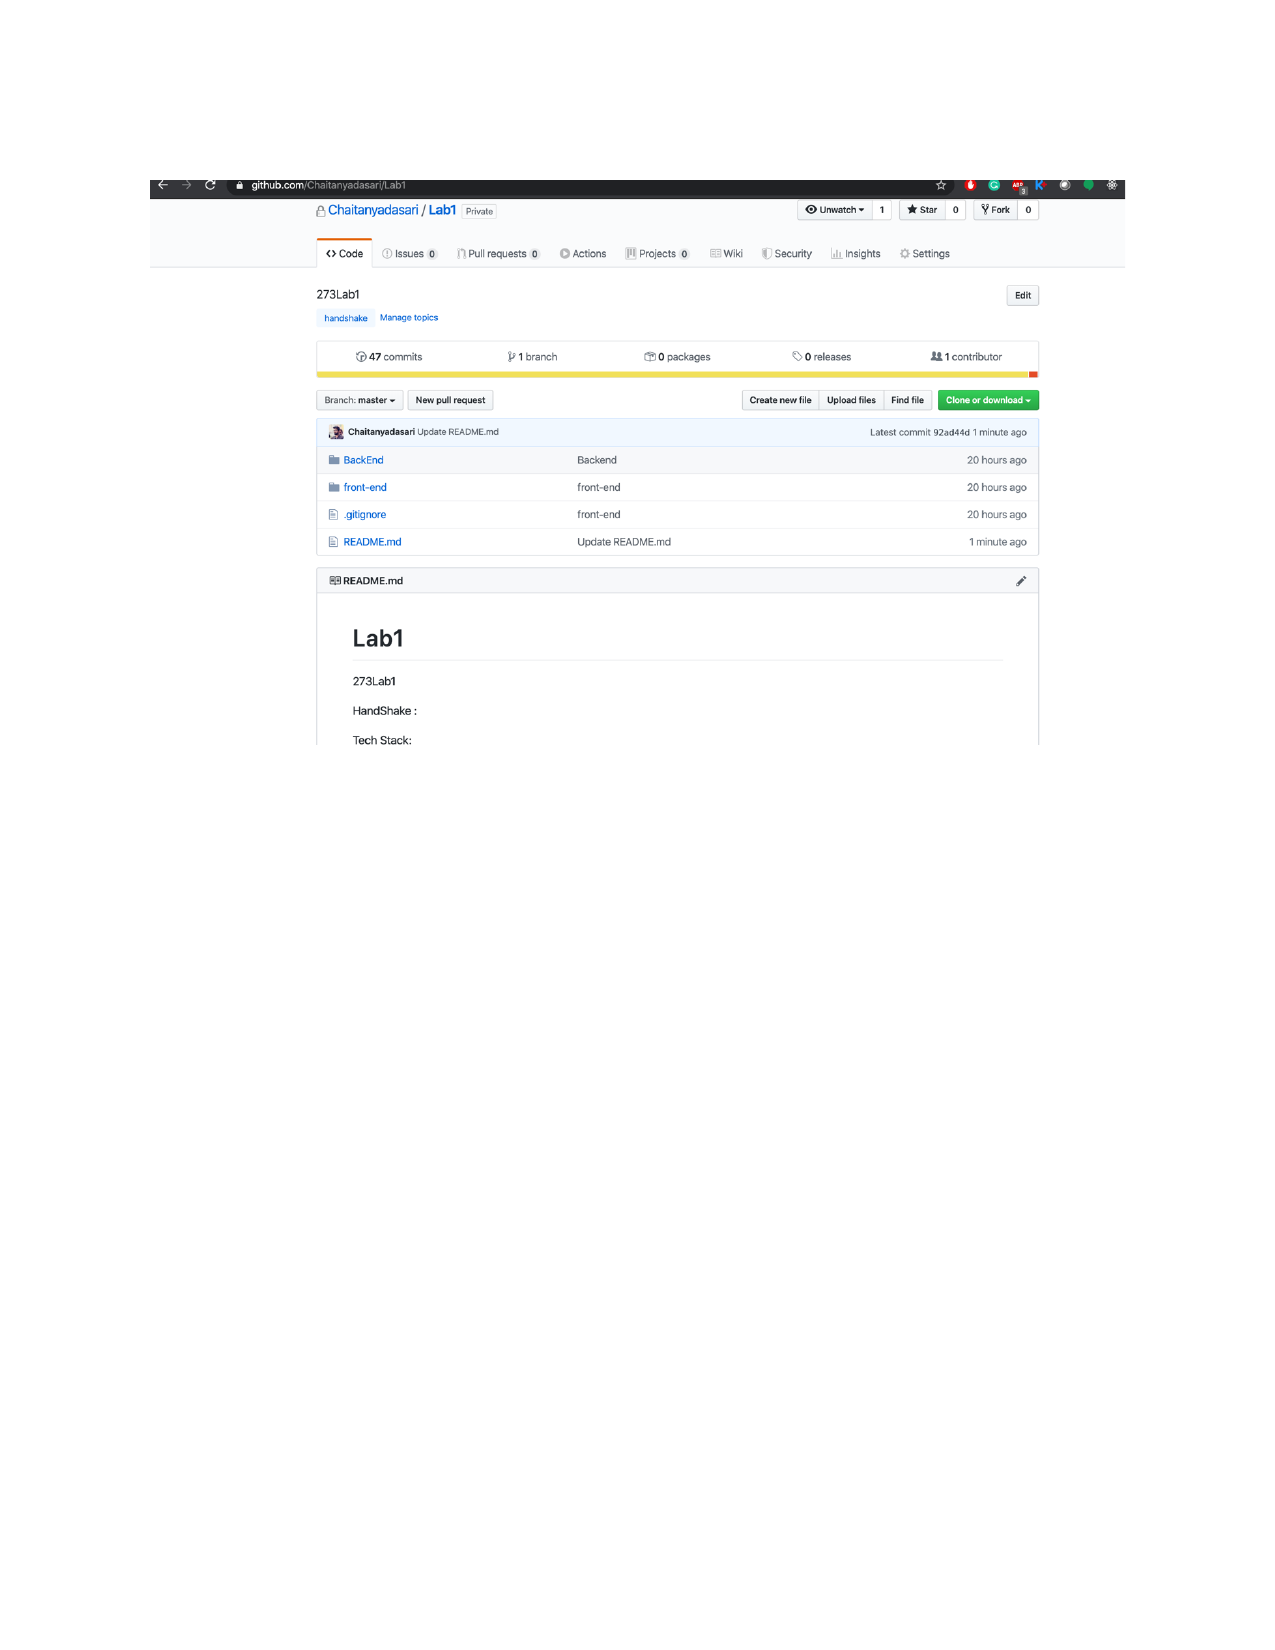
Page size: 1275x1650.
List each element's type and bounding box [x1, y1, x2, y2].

picture [150, 180, 1125, 745]
